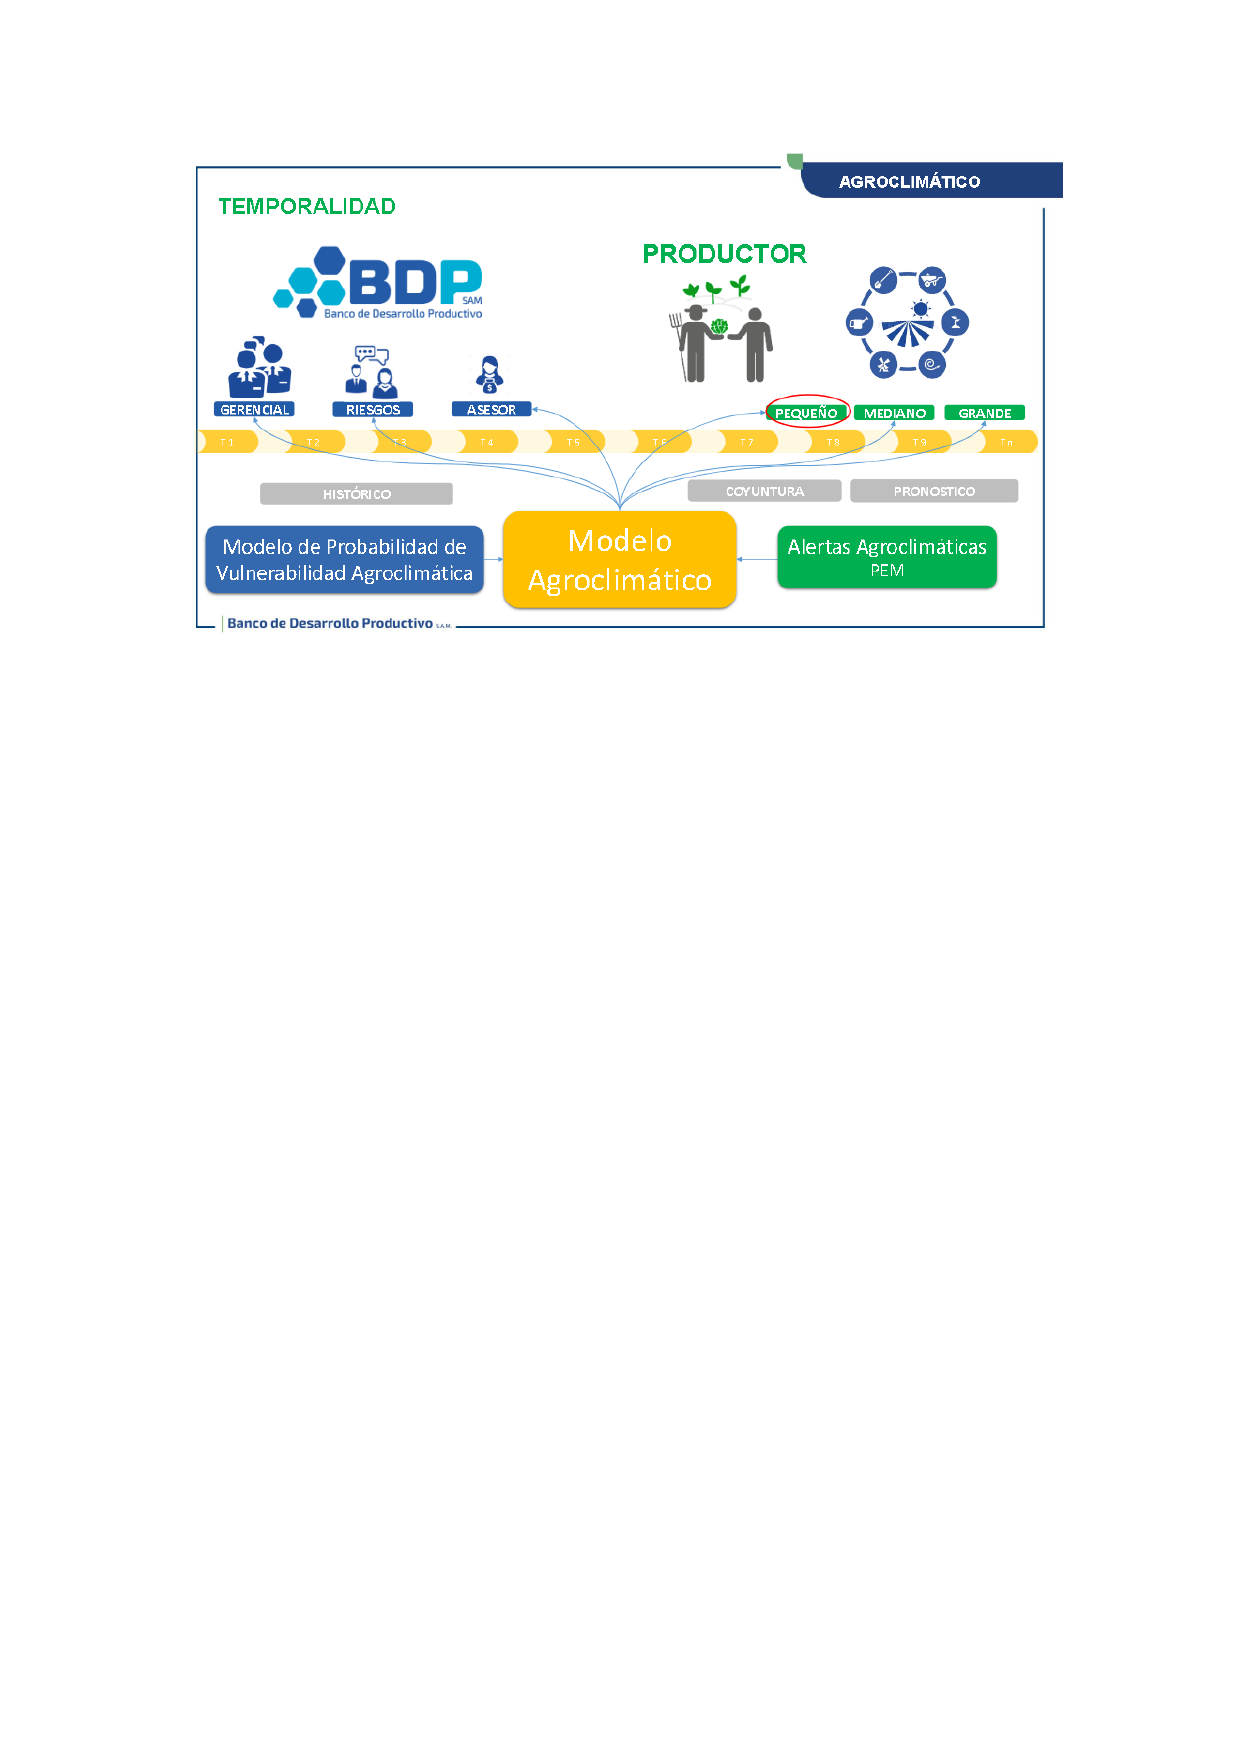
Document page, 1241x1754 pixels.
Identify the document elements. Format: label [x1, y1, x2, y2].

picture [177, 147, 1063, 650]
